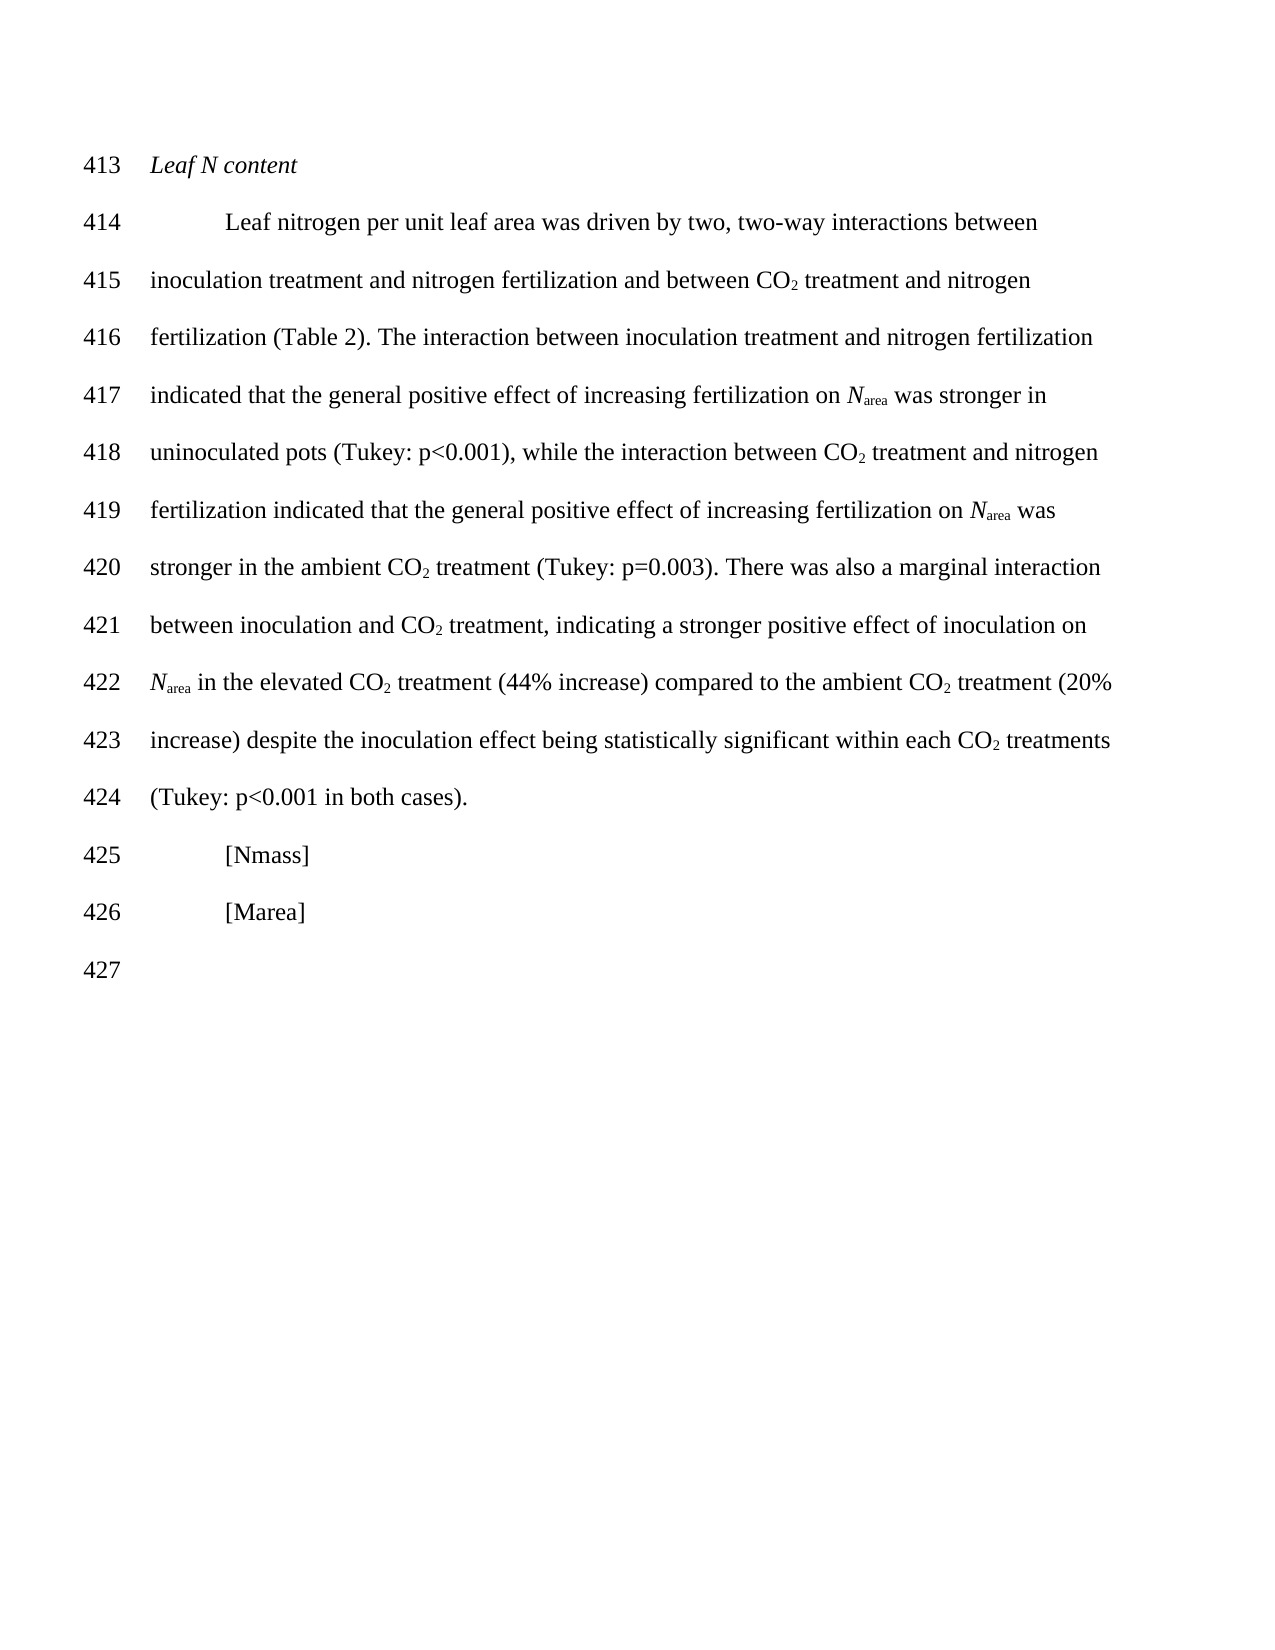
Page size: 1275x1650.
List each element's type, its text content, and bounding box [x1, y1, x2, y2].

text [Marea] [150, 897, 1125, 926]
text [Nmass] [150, 840, 1125, 869]
text Leaf nitrogen per unit leaf area was driven by two, two-way interactions between inoculation treatment and nitrogen fertilization and between CO2 treatment and nitrogen fertilization (Table 2). The interaction between inoculation treatment and nitrogen fertilization indicated that the general positive effect of increasing fertilization on Narea was stronger in uninoculated pots (Tukey: p<0.001), while the interaction between CO2 treatment and nitrogen fertilization indicated that the general positive effect of increasing fertilization on Narea was stronger in the ambient CO2 treatment (Tukey: p=0.003). There was also a marginal interaction between inoculation and CO2 treatment, indicating a stronger positive effect of inoculation on Narea in the elevated CO2 treatment (44% increase) compared to the ambient CO2 treatment (20% increase) despite the inoculation effect being statistically significant within each CO2 treatments (Tukey: p<0.001 in both cases). [150, 207, 1125, 811]
text Leaf N content [150, 150, 1125, 179]
